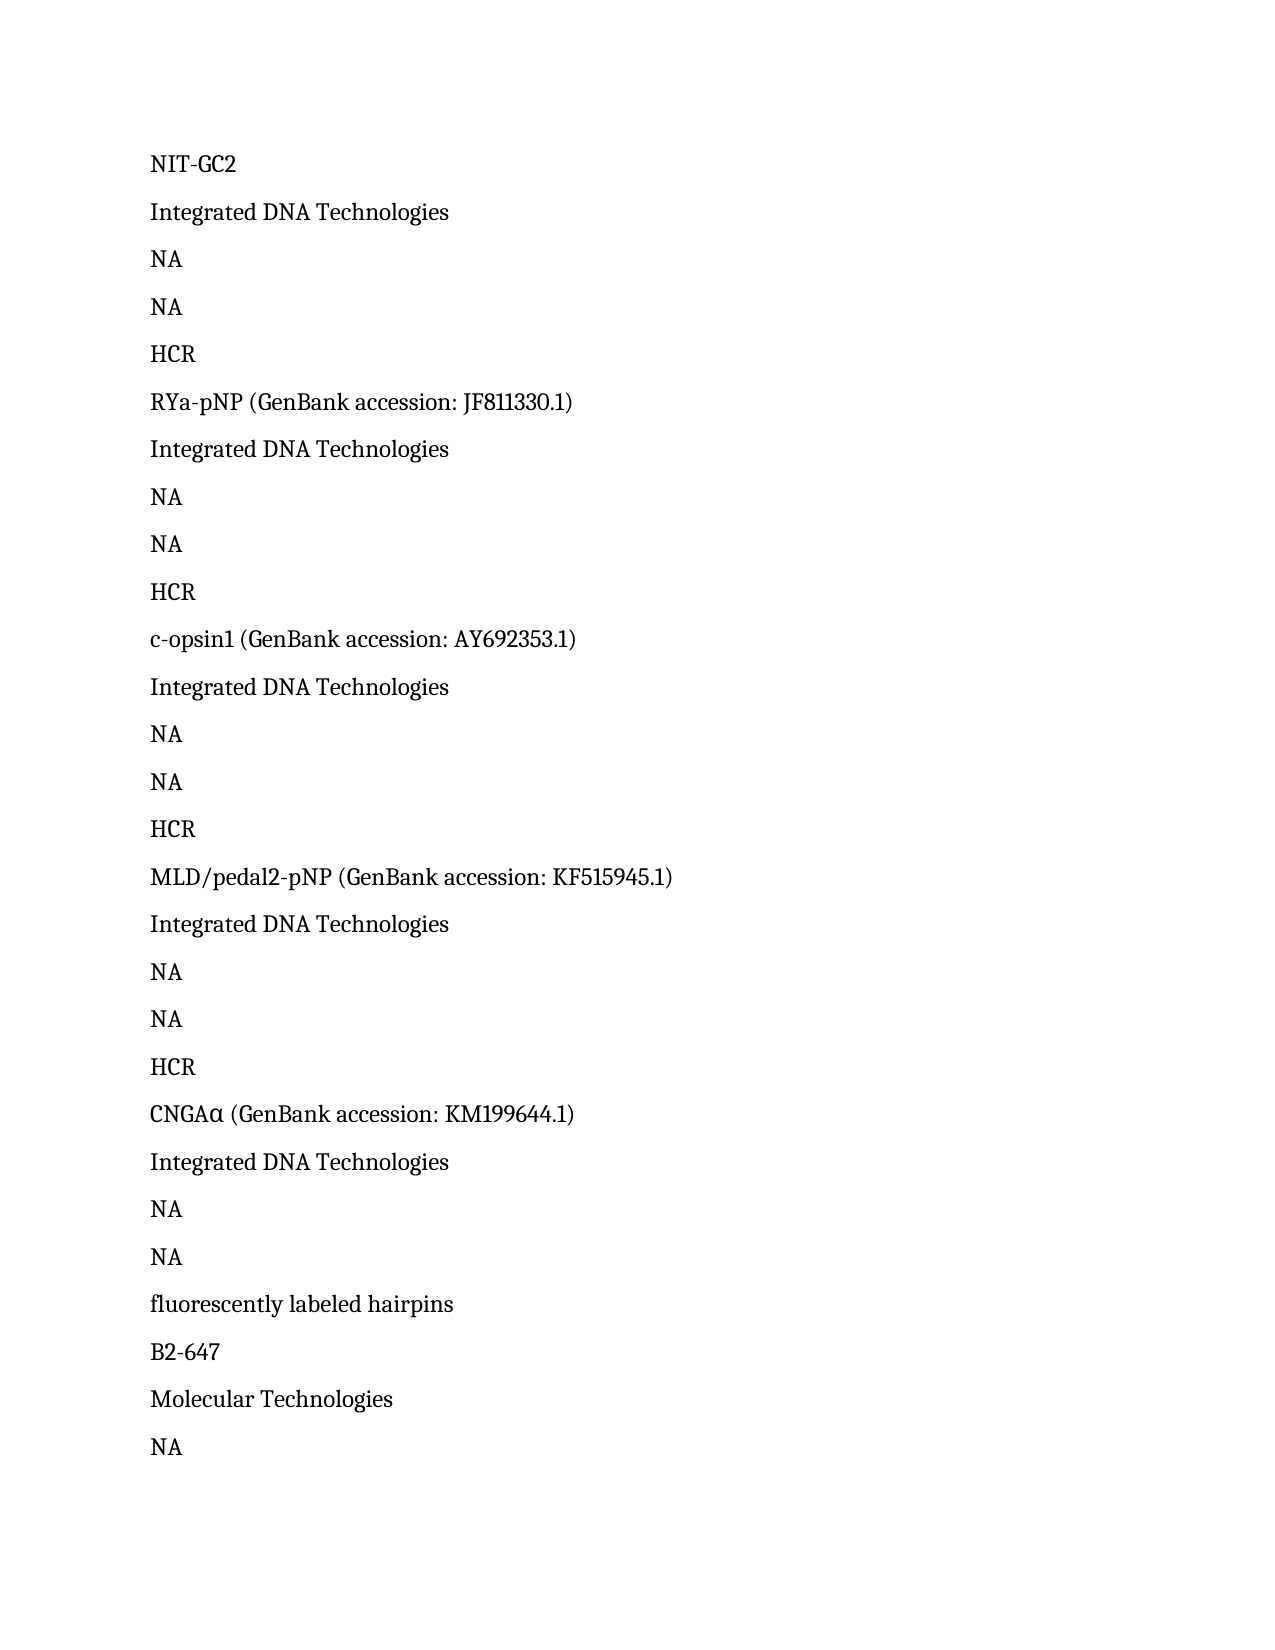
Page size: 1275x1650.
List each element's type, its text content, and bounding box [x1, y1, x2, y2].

text HCR [150, 815, 1125, 844]
text MLD/pedal2-pNP (GenBank accession: KF515945.1) [150, 862, 1125, 891]
text NIT-GC2 [150, 150, 1125, 179]
text NA [150, 1195, 1125, 1224]
text Integrated DNA Technologies [150, 672, 1125, 701]
text B2-647 [150, 1337, 1125, 1366]
text NA [150, 957, 1125, 986]
text NA [150, 1432, 1125, 1461]
text Integrated DNA Technologies [150, 910, 1125, 939]
text NA [150, 245, 1125, 274]
text HCR [150, 577, 1125, 606]
text NA [150, 767, 1125, 796]
text Integrated DNA Technologies [150, 435, 1125, 464]
text Integrated DNA Technologies [150, 1147, 1125, 1176]
text RYa-pNP (GenBank accession: JF811330.1) [150, 387, 1125, 416]
text NA [150, 1242, 1125, 1271]
text CNGAα (GenBank accession: KM199644.1) [150, 1100, 1125, 1129]
text NA [150, 292, 1125, 321]
text fluorescently labeled hairpins [150, 1290, 1125, 1319]
text c-opsin1 (GenBank accession: AY692353.1) [150, 625, 1125, 654]
text Integrated DNA Technologies [150, 197, 1125, 226]
text Molecular Technologies [150, 1385, 1125, 1414]
text HCR [150, 1052, 1125, 1081]
text NA [150, 1005, 1125, 1034]
text HCR [150, 340, 1125, 369]
text NA [150, 720, 1125, 749]
text NA [150, 530, 1125, 559]
text NA [150, 482, 1125, 511]
